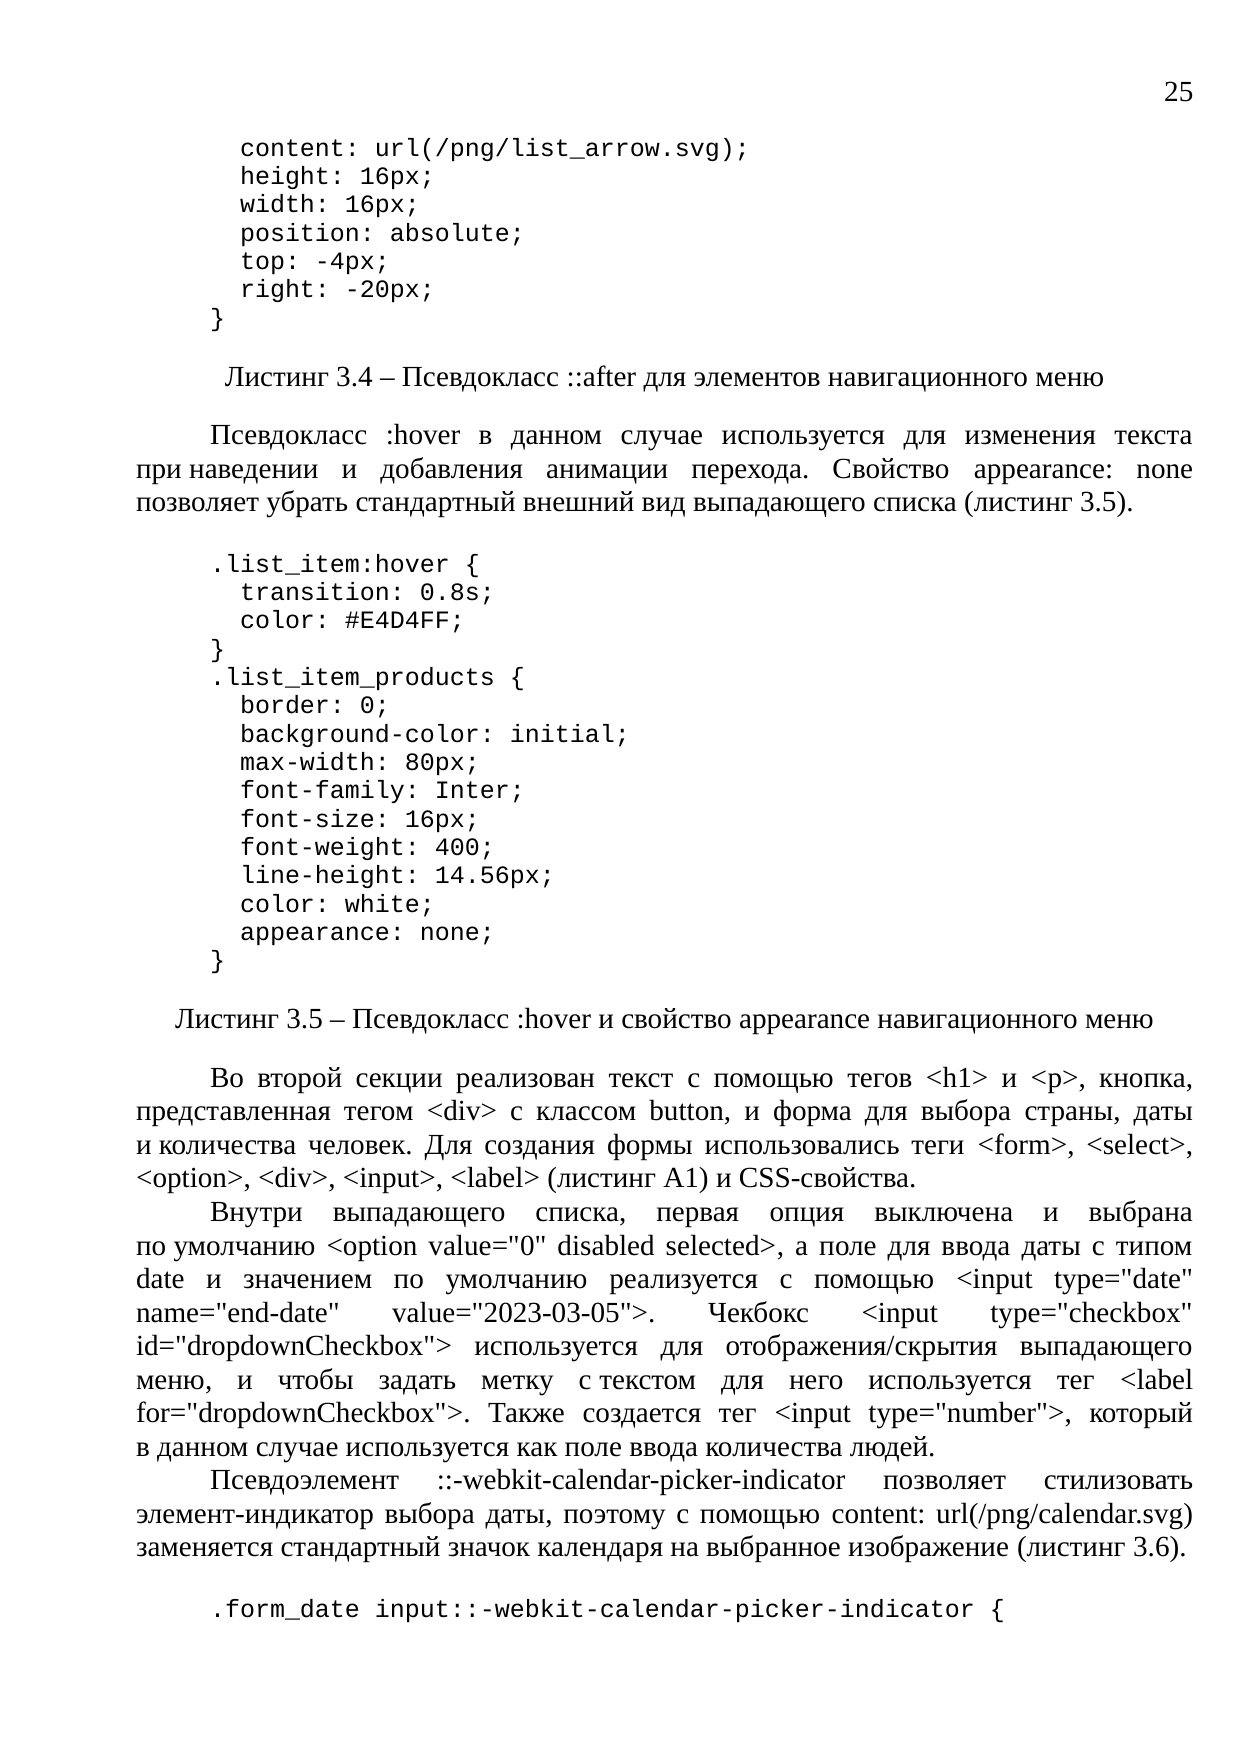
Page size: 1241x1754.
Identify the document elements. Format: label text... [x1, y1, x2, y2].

text Внутри выпадающего списка, первая опция выключена и выбрана по умолчанию <option value="0" disabled selected>, а поле для ввода даты с типом date и значением по умолчанию реализуется с помощью <input type="date" name="end-date" value="2023-03-05">. Чекбокс <input type="checkbox" id="dropdownCheckbox"> используется для отображения/скрытия выпадающего меню, и чтобы задать метку с текстом для него используется тег <label for="dropdownCheckbox">. Также создается тег <input type="number">, который в данном случае используется как поле ввода количества людей. [136, 1194, 1193, 1462]
text } [136, 305, 1193, 334]
text transition: 0.8s; [136, 580, 1193, 608]
text line-height: 14.56px; [136, 863, 1193, 891]
text Листинг 3.4 – Псевдокласс ::after для элементов навигационного меню [136, 359, 1193, 392]
text appearance: none; [136, 920, 1193, 948]
text Псевдоэлемент ::-webkit-calendar-picker-indicator позволяет стилизовать элемент-индикатор выбора даты, поэтому с помощью content: url(/png/calendar.svg) заменяется стандартный значок календаря на выбранное изображение (листинг 3.6). [136, 1462, 1193, 1563]
text height: 16px; [136, 164, 1193, 192]
text color: white; [136, 891, 1193, 920]
text top: -4px; [136, 249, 1193, 277]
text font-weight: 400; [136, 835, 1193, 863]
text Псевдокласс :hover в данном случае используется для изменения текста при наведении и добавления анимации перехода. Свойство appearance: none позволяет убрать стандартный внешний вид выпадающего списка (листинг 3.5). [136, 417, 1193, 518]
text font-size: 16px; [136, 806, 1193, 835]
text font-family: Inter; [136, 778, 1193, 806]
text max-width: 80px; [136, 750, 1193, 778]
text .list_item:hover { [136, 551, 1193, 580]
text .list_item_products { [136, 665, 1193, 693]
text } [136, 636, 1193, 665]
text background-color: initial; [136, 721, 1193, 750]
text position: absolute; [136, 220, 1193, 249]
text content: url(/png/list_arrow.svg); [136, 135, 1193, 164]
text Во второй секции реализован текст с помощью тегов <h1> и <p>, кнопка, представленная тегом <div> с классом button, и форма для выбора страны, даты и количества человек. Для создания формы использовались теги <form>, <select>, <option>, <div>, <input>, <label> (листинг А1) и CSS-свойства. [136, 1060, 1193, 1194]
text width: 16px; [136, 192, 1193, 220]
text } [136, 948, 1193, 976]
text right: -20px; [136, 277, 1193, 305]
text border: 0; [136, 693, 1193, 721]
text Листинг 3.5 – Псевдокласс :hover и свойство appearance навигационного меню [136, 1001, 1193, 1035]
text .form_date input::-webkit-calendar-picker-indicator { [136, 1597, 1193, 1625]
text color: #E4D4FF; [136, 608, 1193, 636]
